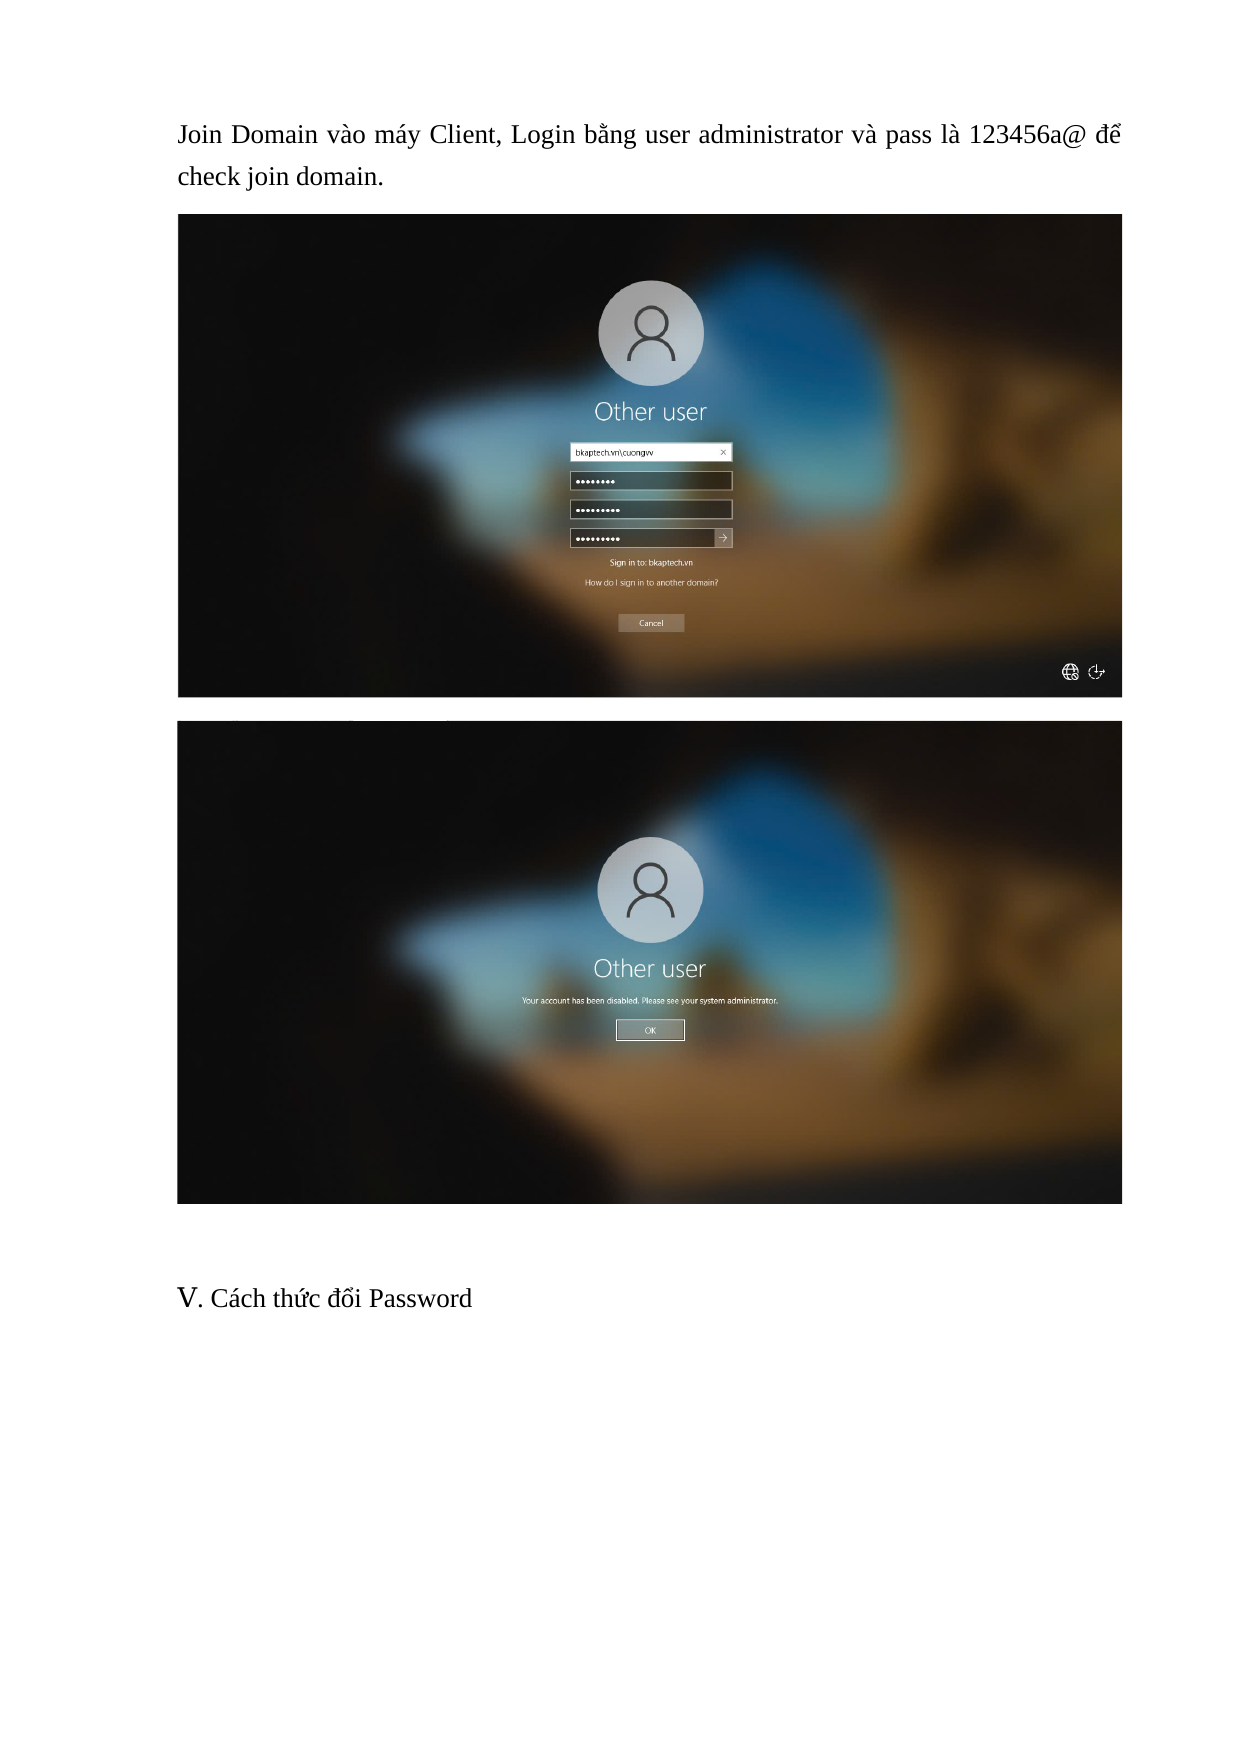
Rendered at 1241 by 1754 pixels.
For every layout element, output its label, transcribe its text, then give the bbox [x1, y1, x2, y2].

picture [177, 214, 1123, 698]
picture [177, 720, 1123, 1204]
text Ⅴ. Cách thức đổi Password [177, 1282, 1122, 1313]
text Join Domain vào máy Client, Login bằng user administrator và pass là 123456a@ để check join domain. [177, 118, 1122, 191]
